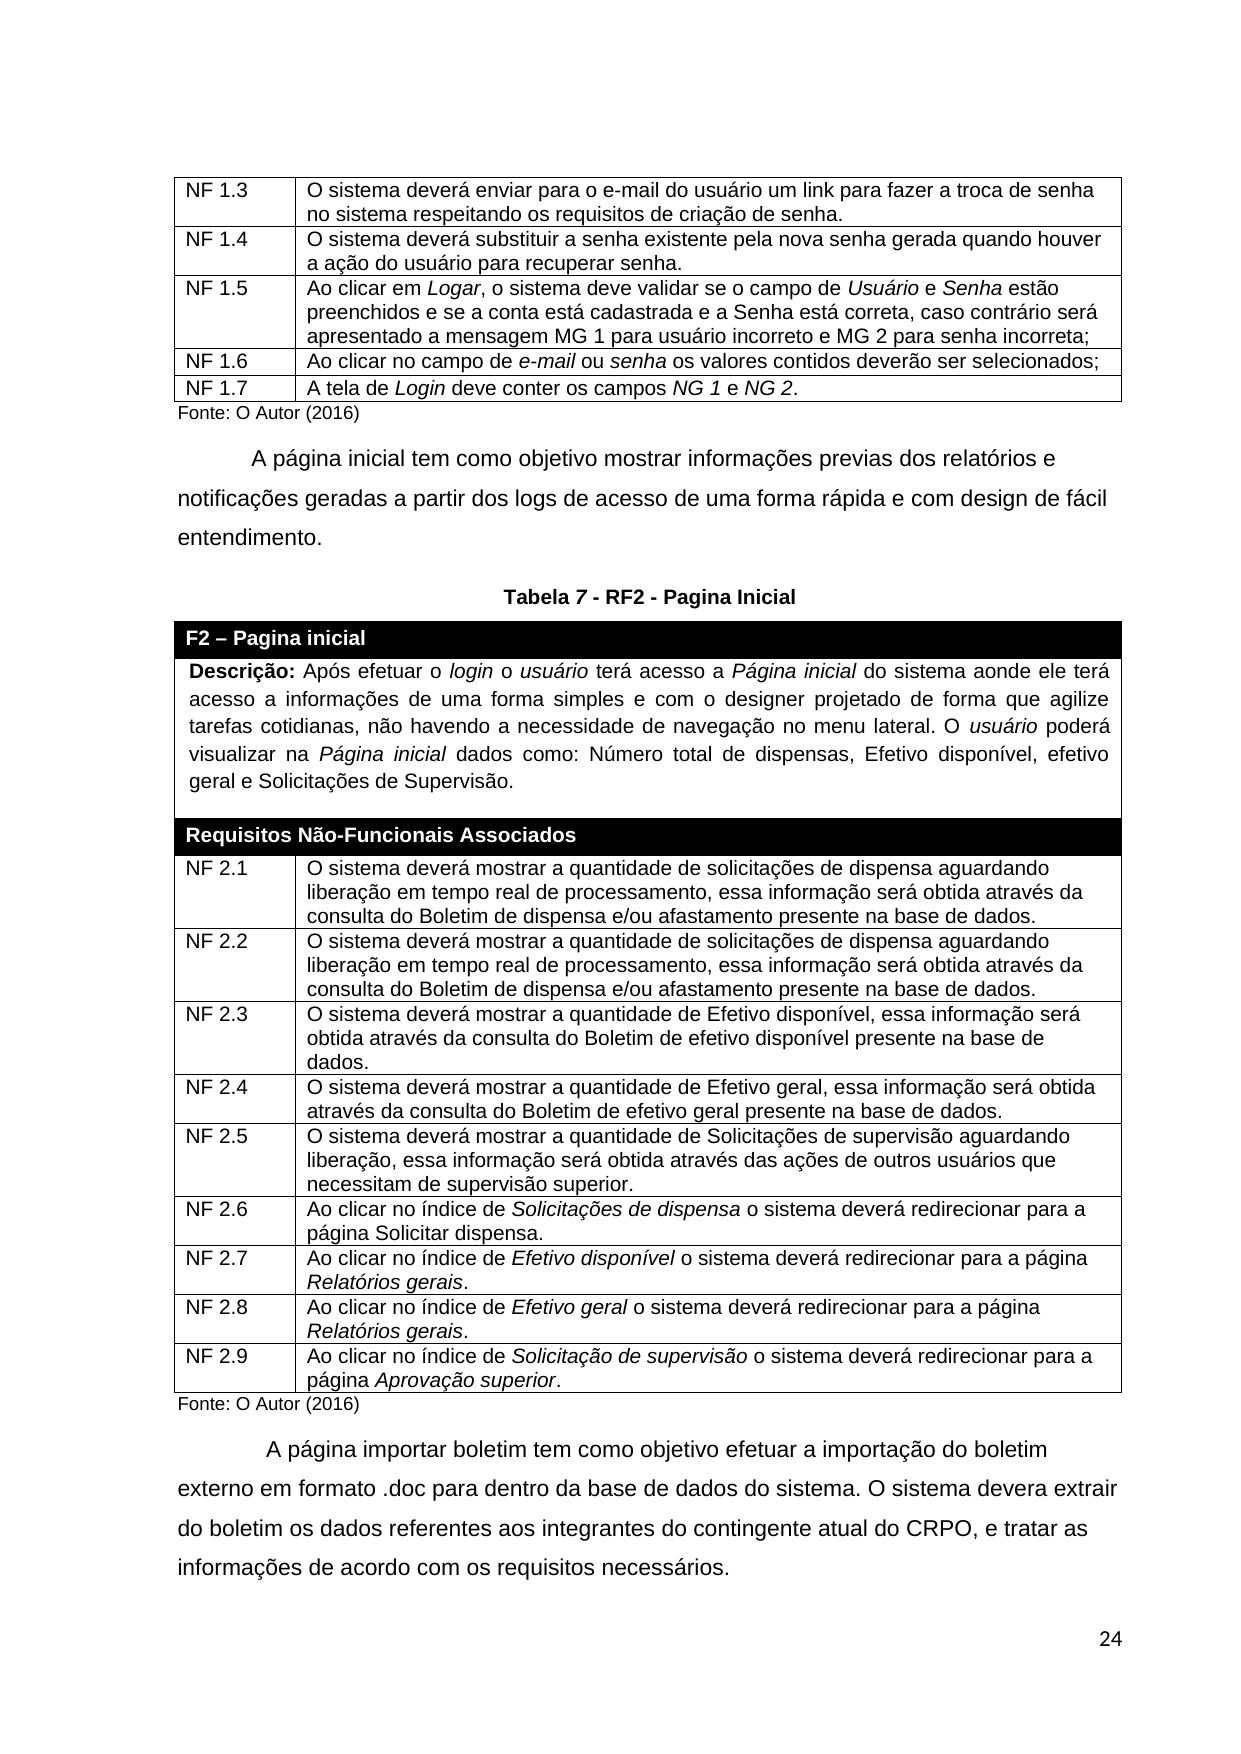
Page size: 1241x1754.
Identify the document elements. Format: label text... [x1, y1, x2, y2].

table_cell O sistema deverá mostrar a quantidade de solicitações de dispensa aguardando liberação em tempo real de processamento, essa informação será obtida através da consulta do Boletim de dispensa e/ou afastamento presente na base de dados. [296, 929, 1121, 1001]
table_cell Ao clicar no índice de Efetivo geral o sistema deverá redirecionar para a página Relatórios gerais. [296, 1295, 1121, 1343]
table_cell Ao clicar em Logar, o sistema deve validar se o campo de Usuário e Senha estão preenchidos e se a conta está cadastrada e a Senha está correta, caso contrário será apresentado a mensagem MG 1 para usuário incorreto e MG 2 para senha incorreta; [296, 276, 1121, 348]
table_cell NF 1.3 [175, 178, 295, 226]
table_cell O sistema deverá mostrar a quantidade de Efetivo disponível, essa informação será obtida através da consulta do Boletim de efetivo disponível presente na base de dados. [296, 1002, 1121, 1074]
table_header F2 – Pagina inicial [175, 622, 1121, 658]
table_cell NF 2.5 [175, 1124, 295, 1196]
table_cell O sistema deverá substituir a senha existente pela nova senha gerada quando houver a ação do usuário para recuperar senha. [296, 227, 1121, 275]
table_cell Requisitos Não-Funcionais Associados [175, 819, 1121, 855]
table_cell NF 2.6 [175, 1197, 295, 1245]
table_cell Ao clicar no campo de e-mail ou senha os valores contidos deverão ser selecionados; [296, 349, 1121, 374]
table_cell Ao clicar no índice de Solicitação de supervisão o sistema deverá redirecionar para a página Aprovação superior. [296, 1344, 1121, 1392]
text Tabela 7 - RF2 - Pagina Inicial [177, 584, 1122, 608]
table_cell NF 2.3 [175, 1002, 295, 1074]
table_cell NF 1.7 [175, 376, 295, 401]
table_cell O sistema deverá mostrar a quantidade de Efetivo geral, essa informação será obtida através da consulta do Boletim de efetivo geral presente na base de dados. [296, 1075, 1121, 1123]
table_cell NF 2.8 [175, 1295, 295, 1343]
table_cell NF 2.4 [175, 1075, 295, 1123]
text A página inicial tem como objetivo mostrar informações previas dos relatórios e notificações geradas a partir dos logs de acesso de uma forma rápida e com design de fácil entendimento. [177, 445, 1122, 551]
table_cell NF 1.5 [175, 276, 295, 348]
table_cell NF 2.9 [175, 1344, 295, 1392]
table_cell O sistema deverá enviar para o e-mail do usuário um link para fazer a troca de senha no sistema respeitando os requisitos de criação de senha. [296, 178, 1121, 226]
table_cell NF 2.7 [175, 1246, 295, 1294]
table_cell Ao clicar no índice de Efetivo disponível o sistema deverá redirecionar para a página Relatórios gerais. [296, 1246, 1121, 1294]
table_cell NF 2.2 [175, 929, 295, 1001]
table_cell O sistema deverá mostrar a quantidade de solicitações de dispensa aguardando liberação em tempo real de processamento, essa informação será obtida através da consulta do Boletim de dispensa e/ou afastamento presente na base de dados. [296, 856, 1121, 928]
table_cell NF 1.6 [175, 349, 295, 374]
table_cell O sistema deverá mostrar a quantidade de Solicitações de supervisão aguardando liberação, essa informação será obtida através das ações de outros usuários que necessitam de supervisão superior. [296, 1124, 1121, 1196]
table_cell NF 2.1 [175, 856, 295, 928]
table_cell Descrição: Após efetuar o login o usuário terá acesso a Página inicial do sistema aonde ele terá acesso a informações de uma forma simples e com o designer projetado de forma que agilize tarefas cotidianas, não havendo a necessidade de navegação no menu lateral. O usuário poderá visualizar na Página inicial dados como: Número total de dispensas, Efetivo disponível, efetivo geral e Solicitações de Supervisão. [175, 659, 1121, 818]
table_cell Ao clicar no índice de Solicitações de dispensa o sistema deverá redirecionar para a página Solicitar dispensa. [296, 1197, 1121, 1245]
text A página importar boletim tem como objetivo efetuar a importação do boletim externo em formato .doc para dentro da base de dados do sistema. O sistema devera extrair do boletim os dados referentes aos integrantes do contingente atual do CRPO, e tratar as informações de acordo com os requisitos necessários. [177, 1436, 1122, 1581]
text Fonte: O Autor (2016) [177, 402, 1157, 424]
table_cell A tela de Login deve conter os campos NG 1 e NG 2. [296, 376, 1121, 401]
text Fonte: O Autor (2016) [177, 1393, 1157, 1414]
table_cell NF 1.4 [175, 227, 295, 275]
